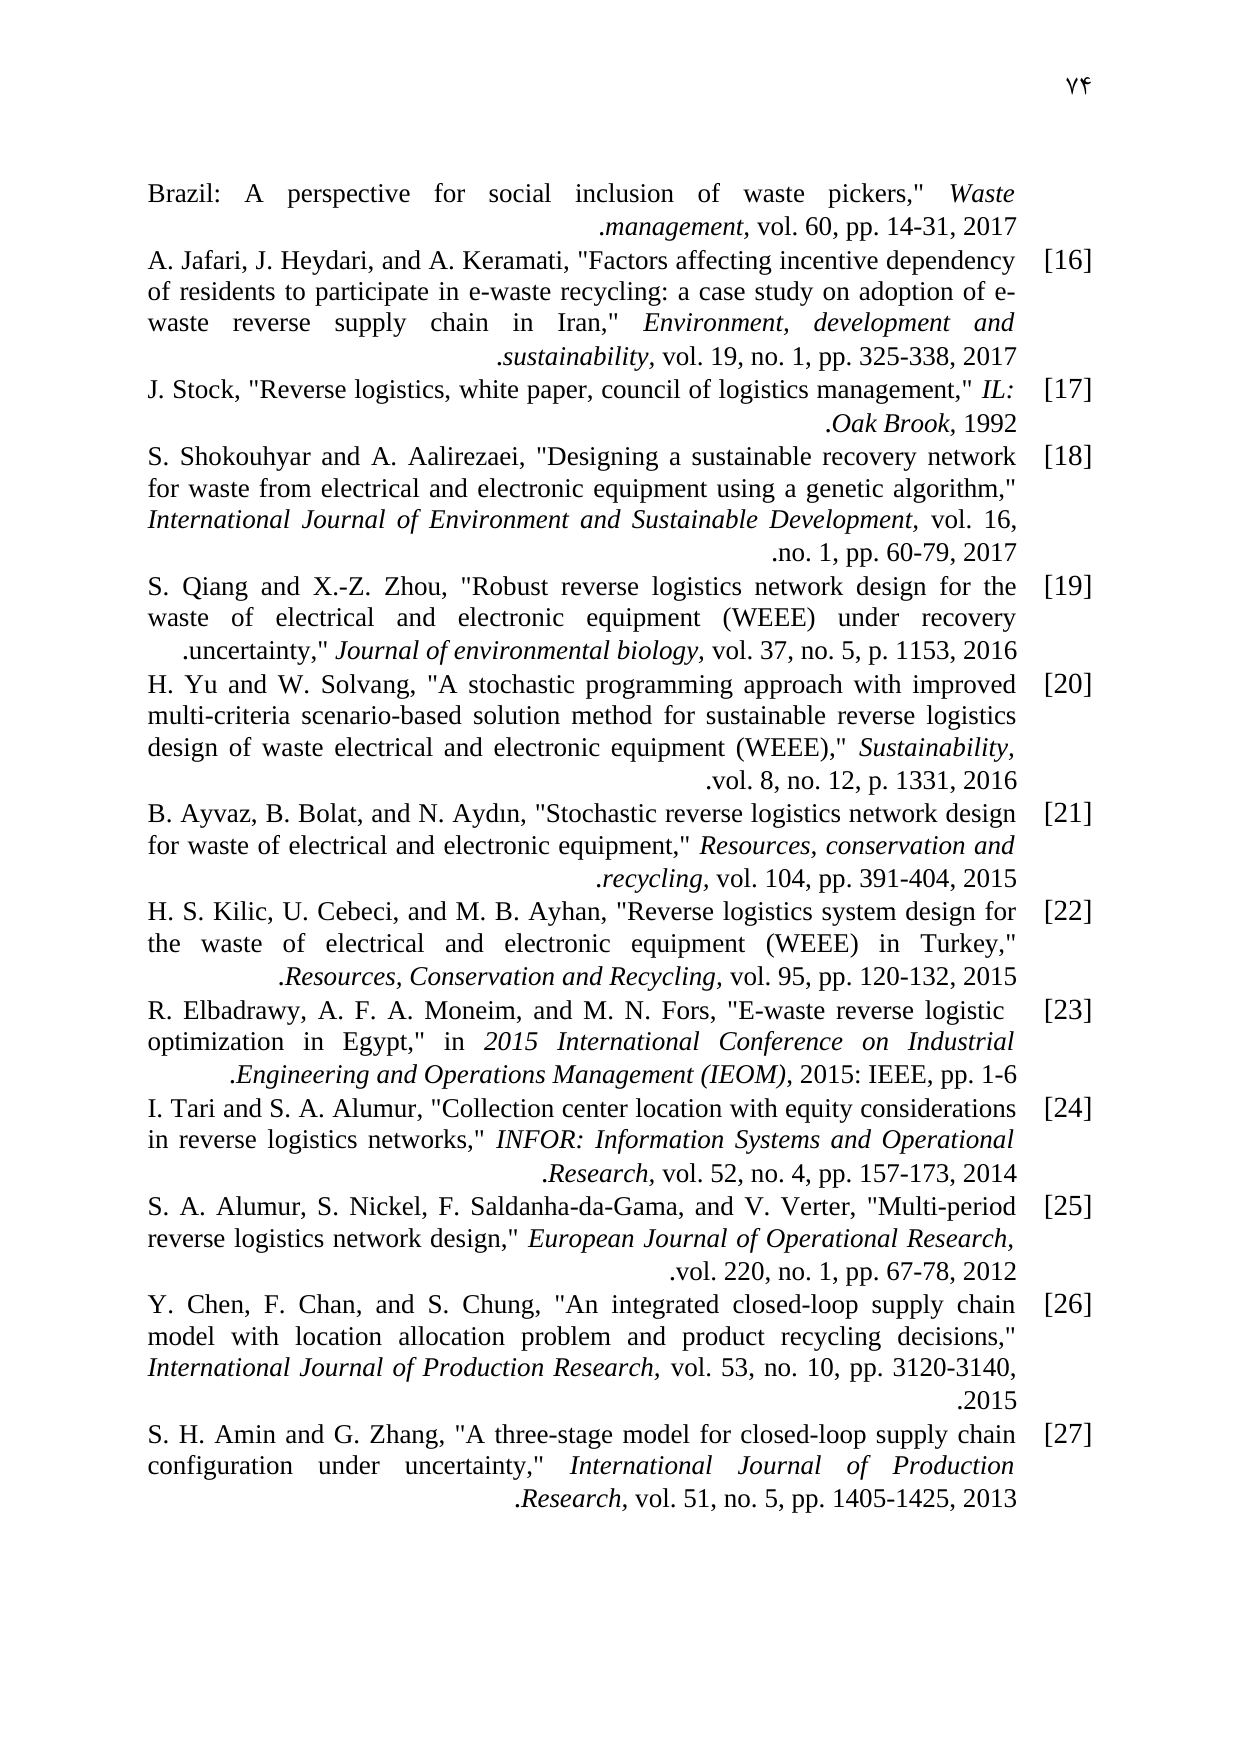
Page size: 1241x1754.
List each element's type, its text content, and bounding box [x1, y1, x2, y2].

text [148, 177, 1092, 242]
text [19] S. Qiang and X.-Z. Zhou, "Robust reverse logistics network design for the waste of electrical and electronic equipment (WEEE) under recovery uncertainty," Journal of environmental biology, vol. 37, no. 5, p. 1153, 2016. [148, 568, 1092, 666]
text [16] A. Jafari, J. Heydari, and A. Keramati, "Factors affecting incentive dependency of residents to participate in e-waste recycling: a case study on adoption of e-waste reverse supply chain in Iran," Environment, development and sustainability, vol. 19, no. 1, pp. 325-338, 2017. [148, 242, 1092, 371]
text [26] Y. Chen, F. Chan, and S. Chung, "An integrated closed-loop supply chain model with location allocation problem and product recycling decisions," International Journal of Production Research, vol. 53, no. 10, pp. 3120-3140, 2015. [148, 1286, 1092, 1416]
text [23] R. Elbadrawy, A. F. A. Moneim, and M. N. Fors, "E-waste reverse logistic optimization in Egypt," in 2015 International Conference on Industrial Engineering and Operations Management (IEOM), 2015: IEEE, pp. 1-6. [148, 992, 1092, 1090]
text [27] S. H. Amin and G. Zhang, "A three-stage model for closed-loop supply chain configuration under uncertainty," International Journal of Production Research, vol. 51, no. 5, pp. 1405-1425, 2013. [148, 1416, 1092, 1514]
text [25] S. A. Alumur, S. Nickel, F. Saldanha-da-Gama, and V. Verter, "Multi-period reverse logistics network design," European Journal of Operational Research, vol. 220, no. 1, pp. 67-78, 2012. [148, 1188, 1092, 1286]
text [22] H. S. Kilic, U. Cebeci, and M. B. Ayhan, "Reverse logistics system design for the waste of electrical and electronic equipment (WEEE) in Turkey," Resources, Conservation and Recycling, vol. 95, pp. 120-132, 2015. [148, 893, 1092, 992]
text [21] B. Ayvaz, B. Bolat, and N. Aydın, "Stochastic reverse logistics network design for waste of electrical and electronic equipment," Resources, conservation and recycling, vol. 104, pp. 391-404, 2015. [148, 795, 1092, 893]
text [18] S. Shokouhyar and A. Aalirezaei, "Designing a sustainable recovery network for waste from electrical and electronic equipment using a genetic algorithm," International Journal of Environment and Sustainable Development, vol. 16, no. 1, pp. 60-79, 2017. [148, 438, 1092, 568]
text [17] J. Stock, "Reverse logistics, white paper, council of logistics management," IL: Oak Brook, 1992. [148, 371, 1092, 438]
text [24] I. Tari and S. A. Alumur, "Collection center location with equity considerations in reverse logistics networks," INFOR: Information Systems and Operational Research, vol. 52, no. 4, pp. 157-173, 2014. [148, 1090, 1092, 1188]
text [20] H. Yu and W. Solvang, "A stochastic programming approach with improved multi-criteria scenario-based solution method for sustainable reverse logistics design of waste electrical and electronic equipment (WEEE)," Sustainability, vol. 8, no. 12, p. 1331, 2016. [148, 666, 1092, 795]
